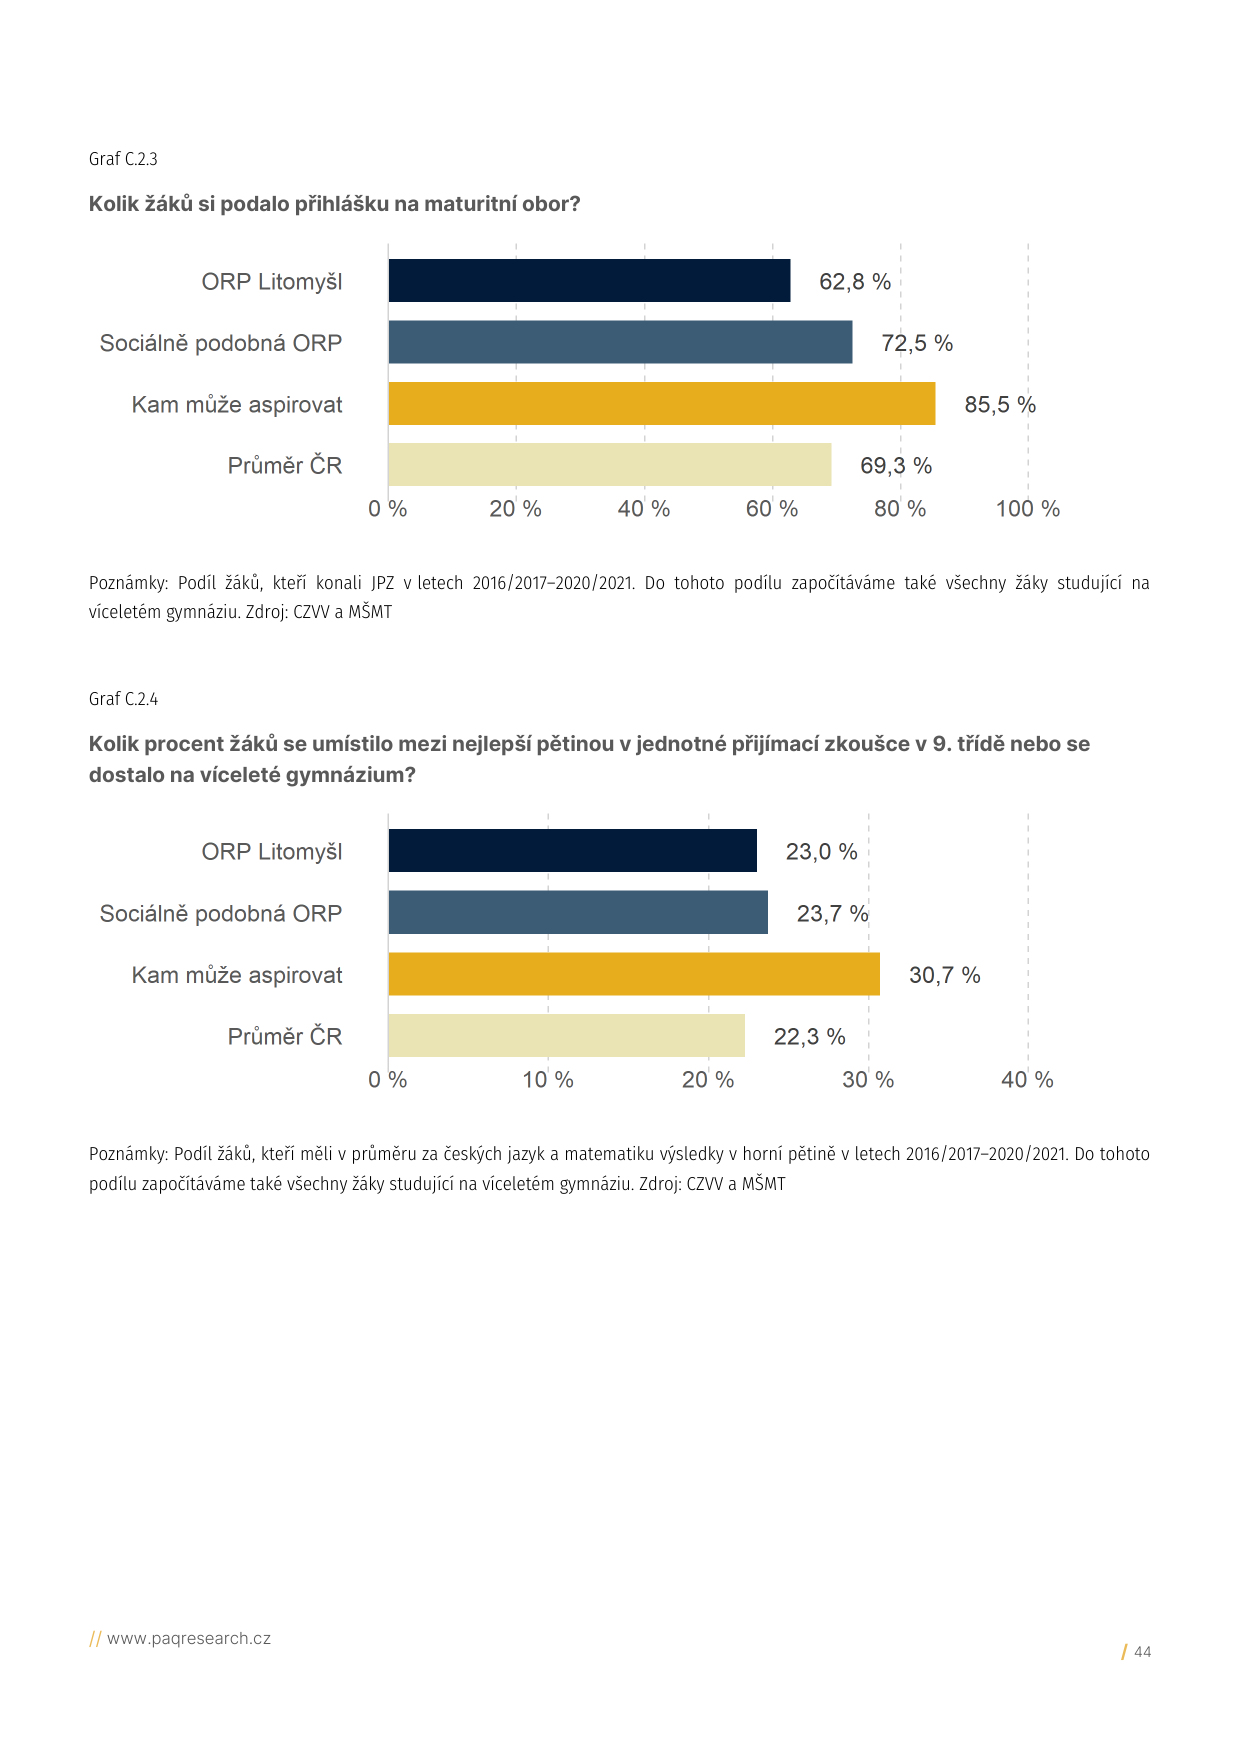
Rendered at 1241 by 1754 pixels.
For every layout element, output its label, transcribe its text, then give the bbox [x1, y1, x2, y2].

picture [88, 787, 1139, 1119]
text Kolik žáků si podalo přihlášku na maturitní obor? [89, 186, 1152, 216]
text Kolik procent žáků se umístilo mezi nejlepší pětinou v jednotné přijímací zkoušce v 9. třídě nebo se dostalo na víceleté gymnázium? [89, 727, 1152, 787]
picture [88, 216, 1139, 548]
text Poznámky: Podíl žáků, kteří měli v průměru za českých jazyk a matematiku výsledky v horní pětině v letech 2016/2017–2020/2021. Do tohoto podílu započítáváme také všechny žáky studující na víceletém gymnáziu. Zdroj: CZVV a MŠMT [89, 1135, 1152, 1196]
text Graf C.2.4 [89, 688, 1152, 711]
text Poznámky: Podíl žáků, kteří konali JPZ v letech 2016/2017–2020/2021. Do tohoto podílu započítáváme také všechny žáky studující na víceletém gymnáziu. Zdroj: CZVV a MŠMT [89, 564, 1152, 625]
text Graf C.2.3 [89, 148, 1152, 170]
